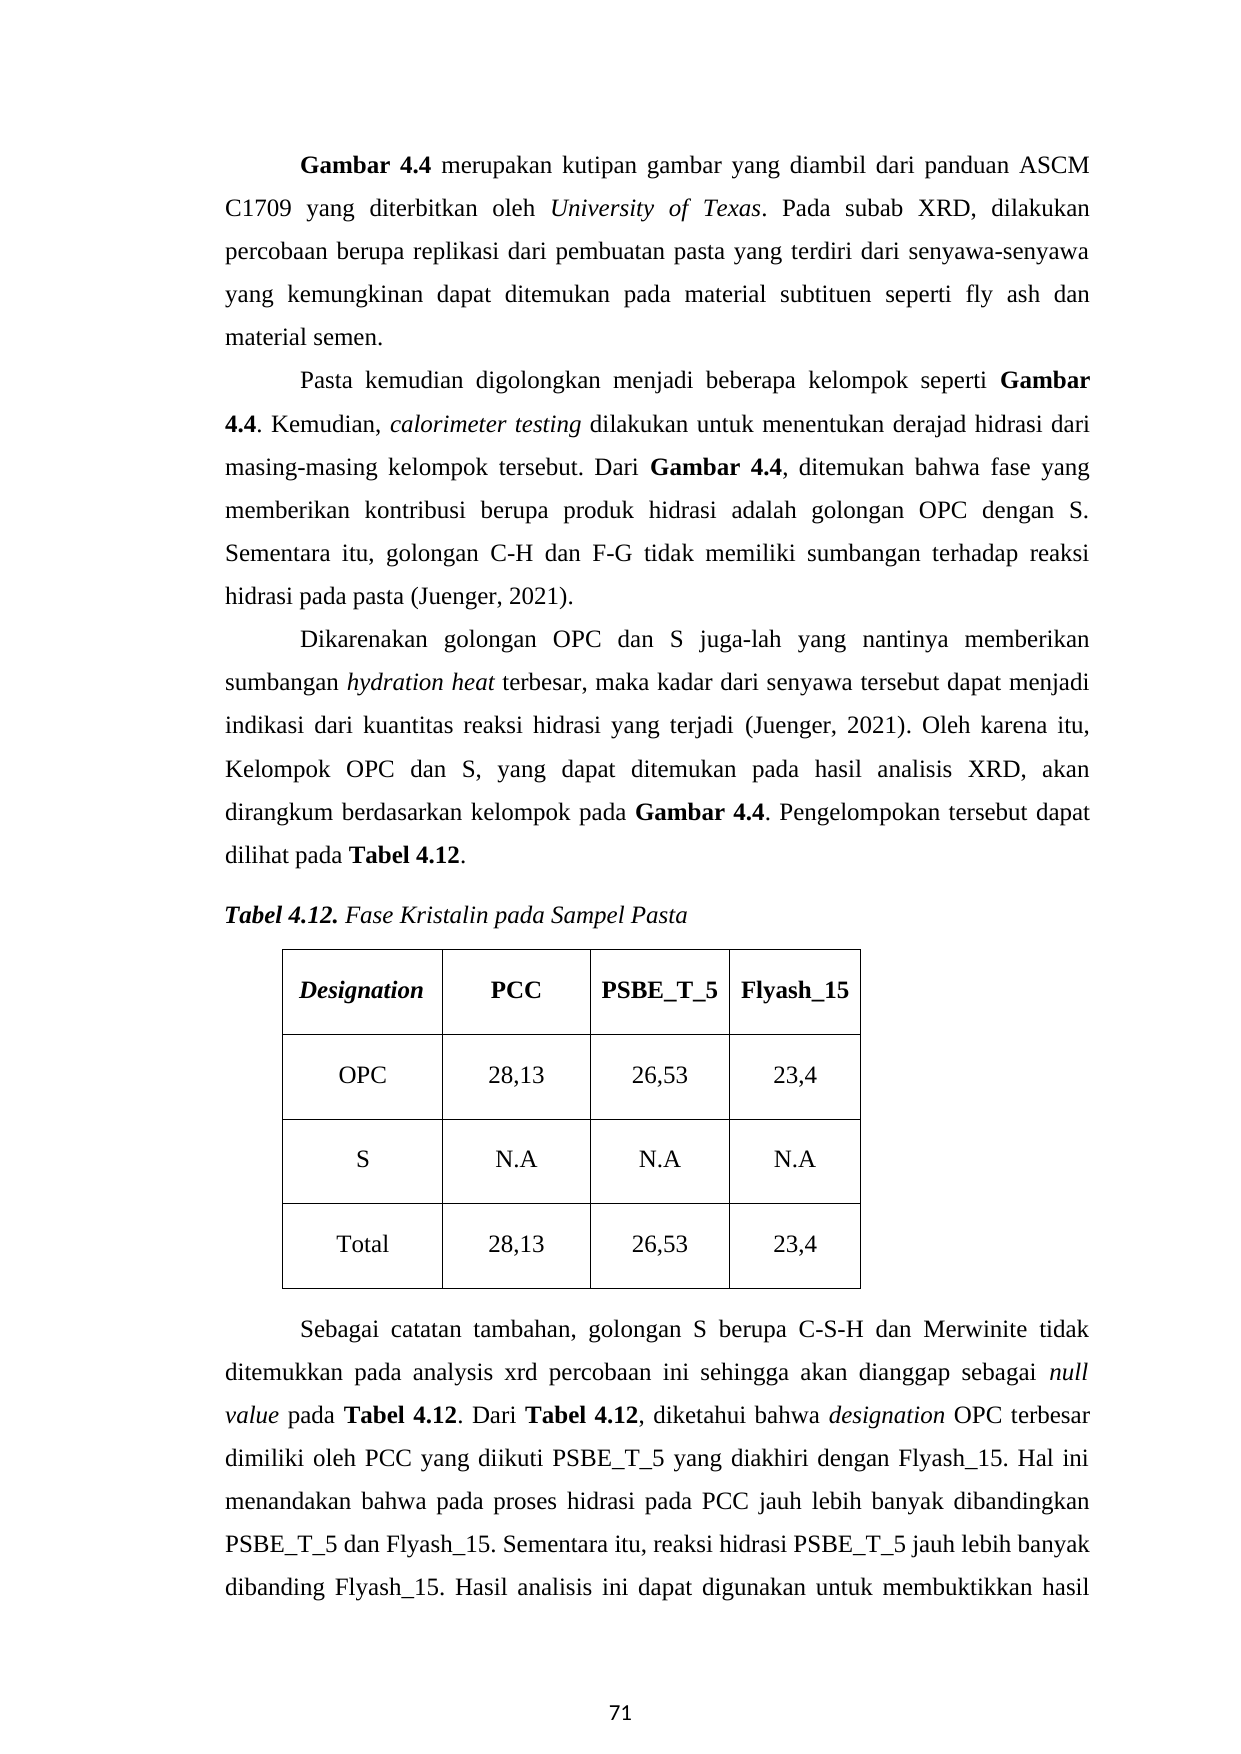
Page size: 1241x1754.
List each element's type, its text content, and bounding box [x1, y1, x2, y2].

text Gambar 4.4 merupakan kutipan gambar yang diambil dari panduan ASCM C1709 yang diterbitkan oleh University of Texas. Pada subab XRD, dilakukan percobaan berupa replikasi dari pembuatan pasta yang terdiri dari senyawa-senyawa yang kemungkinan dapat ditemukan pada material subtituen seperti fly ash dan material semen. [225, 150, 1090, 351]
table_cell 23,4 [730, 1204, 860, 1288]
table_header Flyash_15 [730, 950, 860, 1034]
table_cell N.A [443, 1120, 590, 1203]
table_header Designation [283, 950, 442, 1034]
table_cell 26,53 [591, 1035, 729, 1118]
table_header PSBE_T_5 [591, 950, 729, 1034]
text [225, 1314, 1090, 1601]
text Tabel 4.12. Fase Kristalin pada Sampel Pasta [224, 900, 1090, 928]
table_cell 23,4 [730, 1035, 860, 1118]
table_cell Total [283, 1204, 442, 1288]
table_cell OPC [283, 1035, 442, 1118]
table_cell S [283, 1120, 442, 1203]
table_cell 28,13 [443, 1204, 590, 1288]
text Dikarenakan golongan OPC dan S juga-lah yang nantinya memberikan sumbangan hydration heat terbesar, maka kadar dari senyawa tersebut dapat menjadi indikasi dari kuantitas reaksi hidrasi yang terjadi (Juenger, 2021). Oleh karena itu, Kelompok OPC dan S, yang dapat ditemukan pada hasil analisis XRD, akan dirangkum berdasarkan kelompok pada Gambar 4.4. Pengelompokan tersebut dapat dilihat pada Tabel 4.12. [225, 624, 1090, 869]
text Pasta kemudian digolongkan menjadi beberapa kelompok seperti Gambar 4.4. Kemudian, calorimeter testing dilakukan untuk menentukan derajad hidrasi dari masing-masing kelompok tersebut. Dari Gambar 4.4, ditemukan bahwa fase yang memberikan kontribusi berupa produk hidrasi adalah golongan OPC dengan S. Sementara itu, golongan C-H dan F-G tidak memiliki sumbangan terhadap reaksi hidrasi pada pasta (Juenger, 2021). [225, 366, 1090, 610]
table_cell N.A [730, 1120, 860, 1203]
table_cell 28,13 [443, 1035, 590, 1118]
table_cell 26,53 [591, 1204, 729, 1288]
table_header PCC [443, 950, 590, 1034]
table_cell N.A [591, 1120, 729, 1203]
